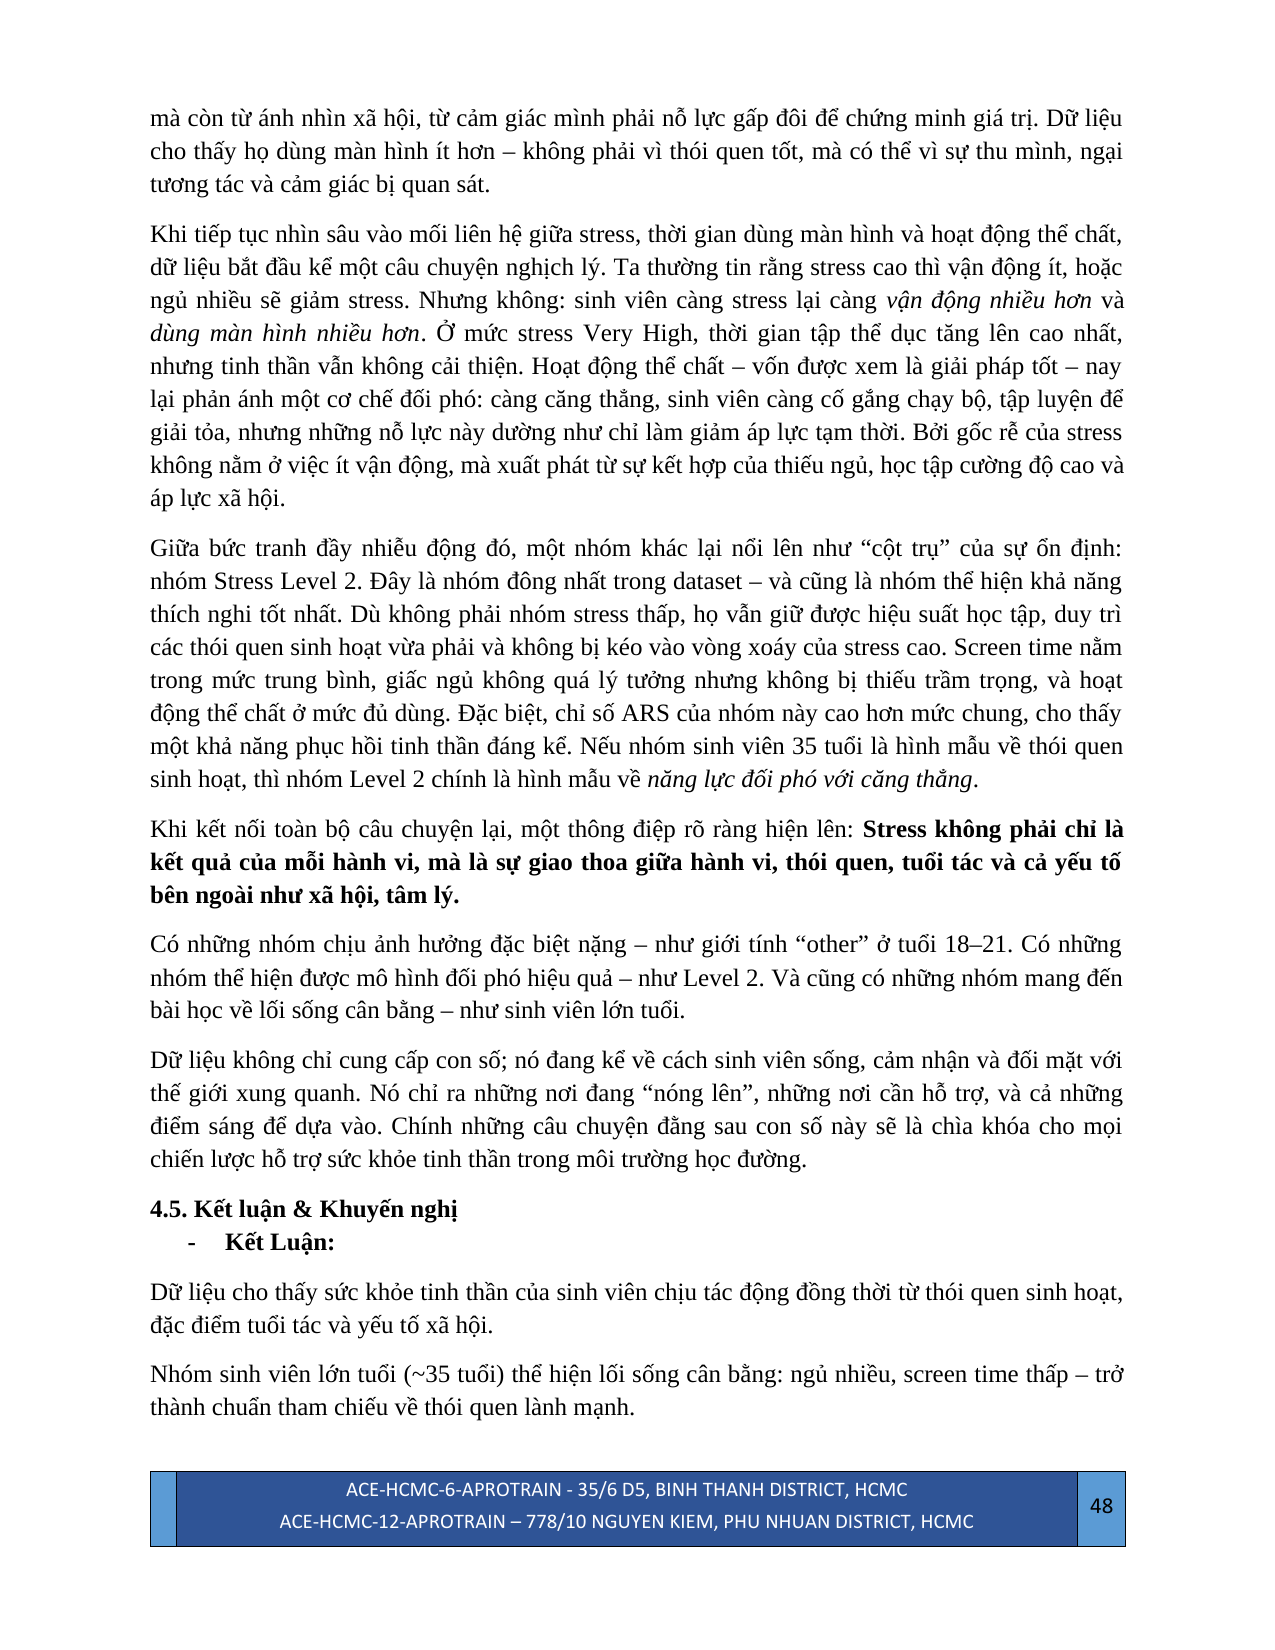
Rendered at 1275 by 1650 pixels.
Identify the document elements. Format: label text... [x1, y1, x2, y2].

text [150, 103, 1124, 198]
text Dữ liệu không chỉ cung cấp con số; nó đang kể về cách sinh viên sống, cảm nhận và đối mặt với thế giới xung quanh. Nó chỉ ra những nơi đang “nóng lên”, những nơi cần hỗ trợ, và cả những điểm sáng để dựa vào. Chính những câu chuyện đằng sau con số này sẽ là chìa khóa cho mọi chiến lược hỗ trợ sức khỏe tinh thần trong môi trường học đường. [150, 1045, 1124, 1173]
text Khi kết nối toàn bộ câu chuyện lại, một thông điệp rõ ràng hiện lên: Stress không phải chỉ là kết quả của mỗi hành vi, mà là sự giao thoa giữa hành vi, thói quen, tuổi tác và cả yếu tố bên ngoài như xã hội, tâm lý. [150, 814, 1124, 909]
text Giữa bức tranh đầy nhiễu động đó, một nhóm khác lại nổi lên như “cột trụ” của sự ổn định: nhóm Stress Level 2. Đây là nhóm đông nhất trong dataset – và cũng là nhóm thể hiện khả năng thích nghi tốt nhất. Dù không phải nhóm stress thấp, họ vẫn giữ được hiệu suất học tập, duy trì các thói quen sinh hoạt vừa phải và không bị kéo vào vòng xoáy của stress cao. Screen time nằm trong mức trung bình, giấc ngủ không quá lý tưởng nhưng không bị thiếu trầm trọng, và hoạt động thể chất ở mức đủ dùng. Đặc biệt, chỉ số ARS của nhóm này cao hơn mức chung, cho thấy một khả năng phục hồi tinh thần đáng kể. Nếu nhóm sinh viên 35 tuổi là hình mẫu về thói quen sinh hoạt, thì nhóm Level 2 chính là hình mẫu về năng lực đối phó với căng thẳng. [150, 533, 1124, 793]
list Kết Luận: [187, 1227, 1124, 1256]
subtitle 4.5. Kết luận & Khuyến nghị [150, 1194, 1124, 1223]
text Khi tiếp tục nhìn sâu vào mối liên hệ giữa stress, thời gian dùng màn hình và hoạt động thể chất, dữ liệu bắt đầu kể một câu chuyện nghịch lý. Ta thường tin rằng stress cao thì vận động ít, hoặc ngủ nhiều sẽ giảm stress. Nhưng không: sinh viên càng stress lại càng vận động nhiều hơn và dùng màn hình nhiều hơn. Ở mức stress Very High, thời gian tập thể dục tăng lên cao nhất, nhưng tinh thần vẫn không cải thiện. Hoạt động thể chất – vốn được xem là giải pháp tốt – nay lại phản ánh một cơ chế đối phó: càng căng thẳng, sinh viên càng cố gắng chạy bộ, tập luyện để giải tỏa, nhưng những nỗ lực này dường như chỉ làm giảm áp lực tạm thời. Bởi gốc rễ của stress không nằm ở việc ít vận động, mà xuất phát từ sự kết hợp của thiếu ngủ, học tập cường độ cao và áp lực xã hội. [150, 219, 1124, 512]
text Dữ liệu cho thấy sức khỏe tinh thần của sinh viên chịu tác động đồng thời từ thói quen sinh hoạt, đặc điểm tuổi tác và yếu tố xã hội. [150, 1277, 1124, 1338]
text Nhóm sinh viên lớn tuổi (~35 tuổi) thể hiện lối sống cân bằng: ngủ nhiều, screen time thấp – trở thành chuẩn tham chiếu về thói quen lành mạnh. [150, 1359, 1124, 1421]
text Có những nhóm chịu ảnh hưởng đặc biệt nặng – như giới tính “other” ở tuổi 18–21. Có những nhóm thể hiện được mô hình đối phó hiệu quả – như Level 2. Và cũng có những nhóm mang đến bài học về lối sống cân bằng – như sinh viên lớn tuổi. [150, 929, 1124, 1024]
